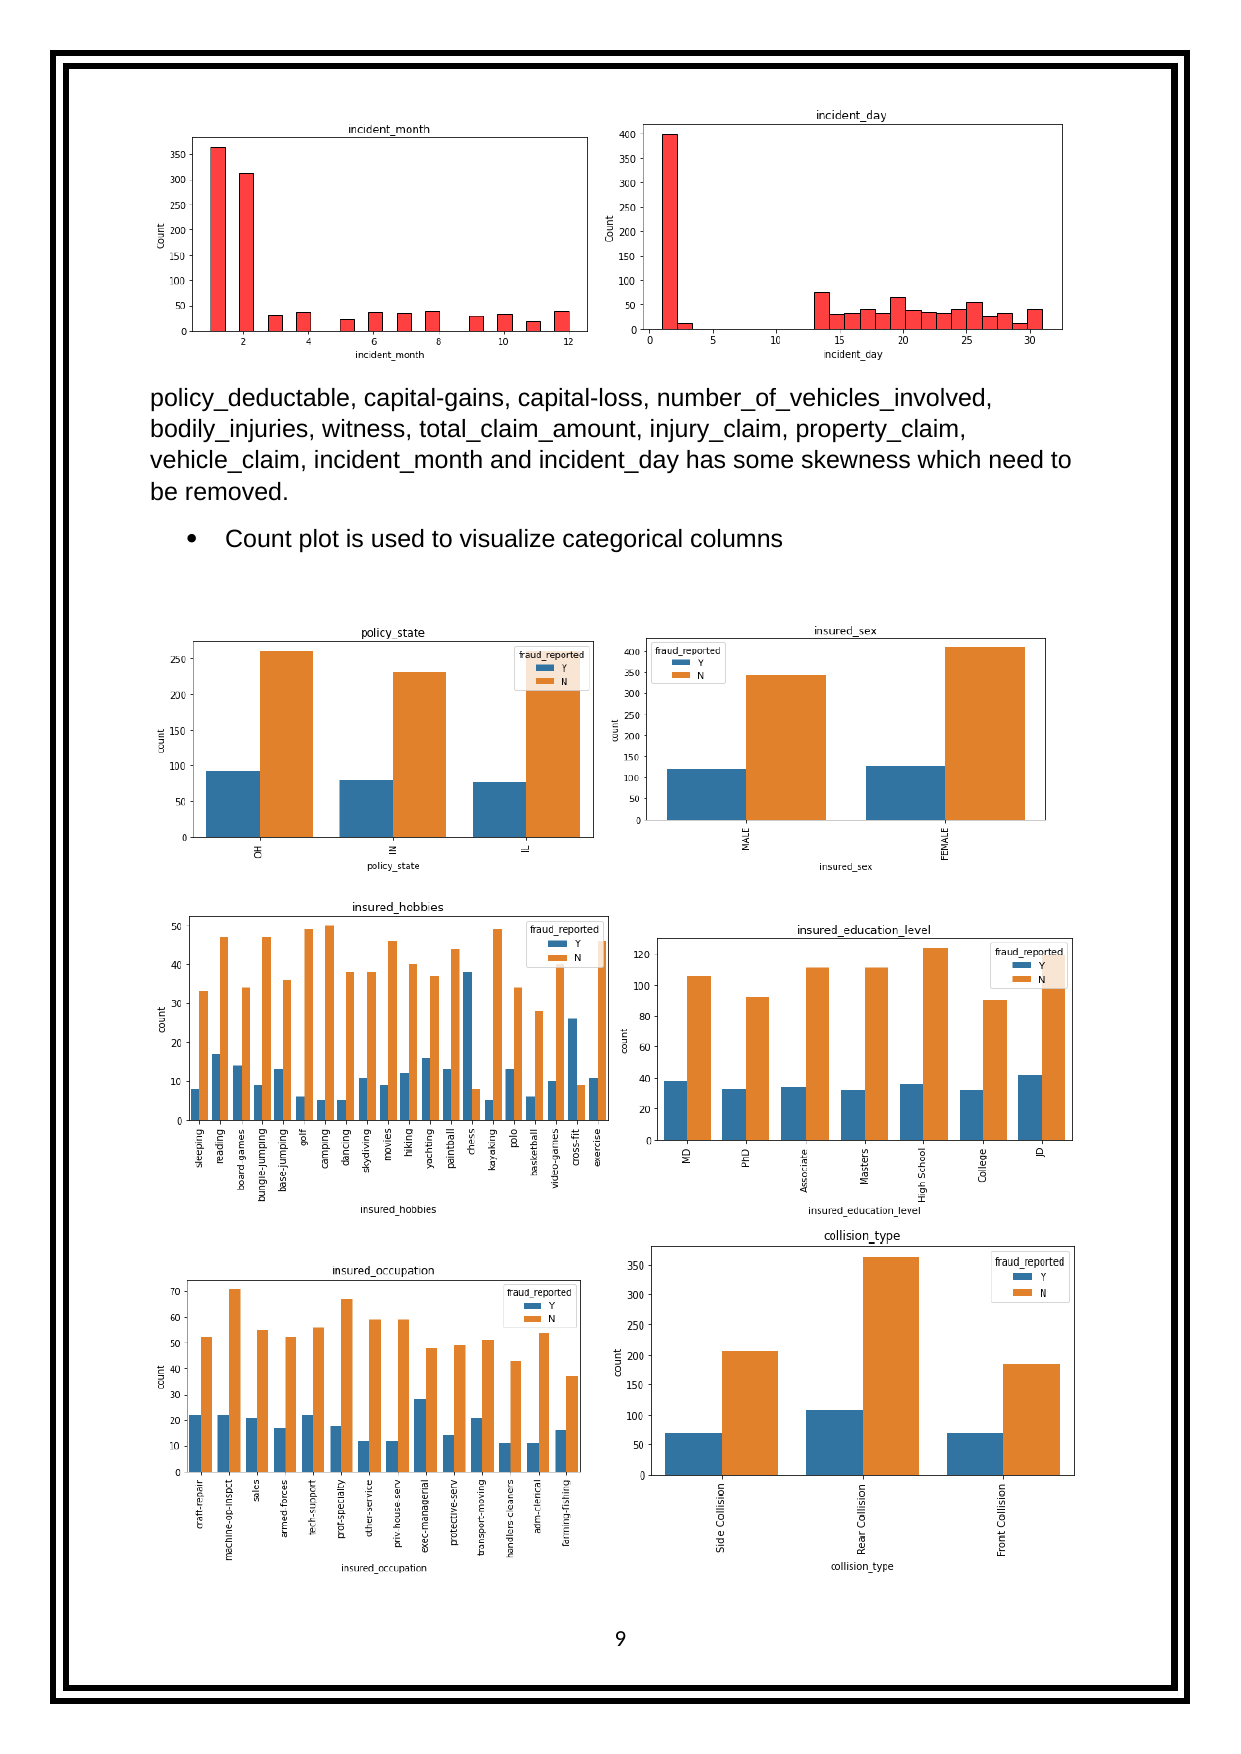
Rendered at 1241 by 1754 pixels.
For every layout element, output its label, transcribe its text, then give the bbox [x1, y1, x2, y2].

picture [606, 1223, 1079, 1579]
picture [150, 1259, 586, 1579]
list Count plot is used to visualize categorical columns [187, 524, 1090, 553]
picture [598, 103, 1067, 365]
picture [604, 619, 1050, 876]
picture [150, 117, 592, 365]
picture [150, 895, 1077, 1221]
picture [150, 622, 598, 876]
text policy_deductable, capital-gains, capital-loss, number_of_vehicles_involved, bodily_injuries, witness, total_claim_amount, injury_claim, property_claim, vehicle_claim, incident_month and incident_day has some skewness which need to be removed. [150, 383, 1090, 505]
